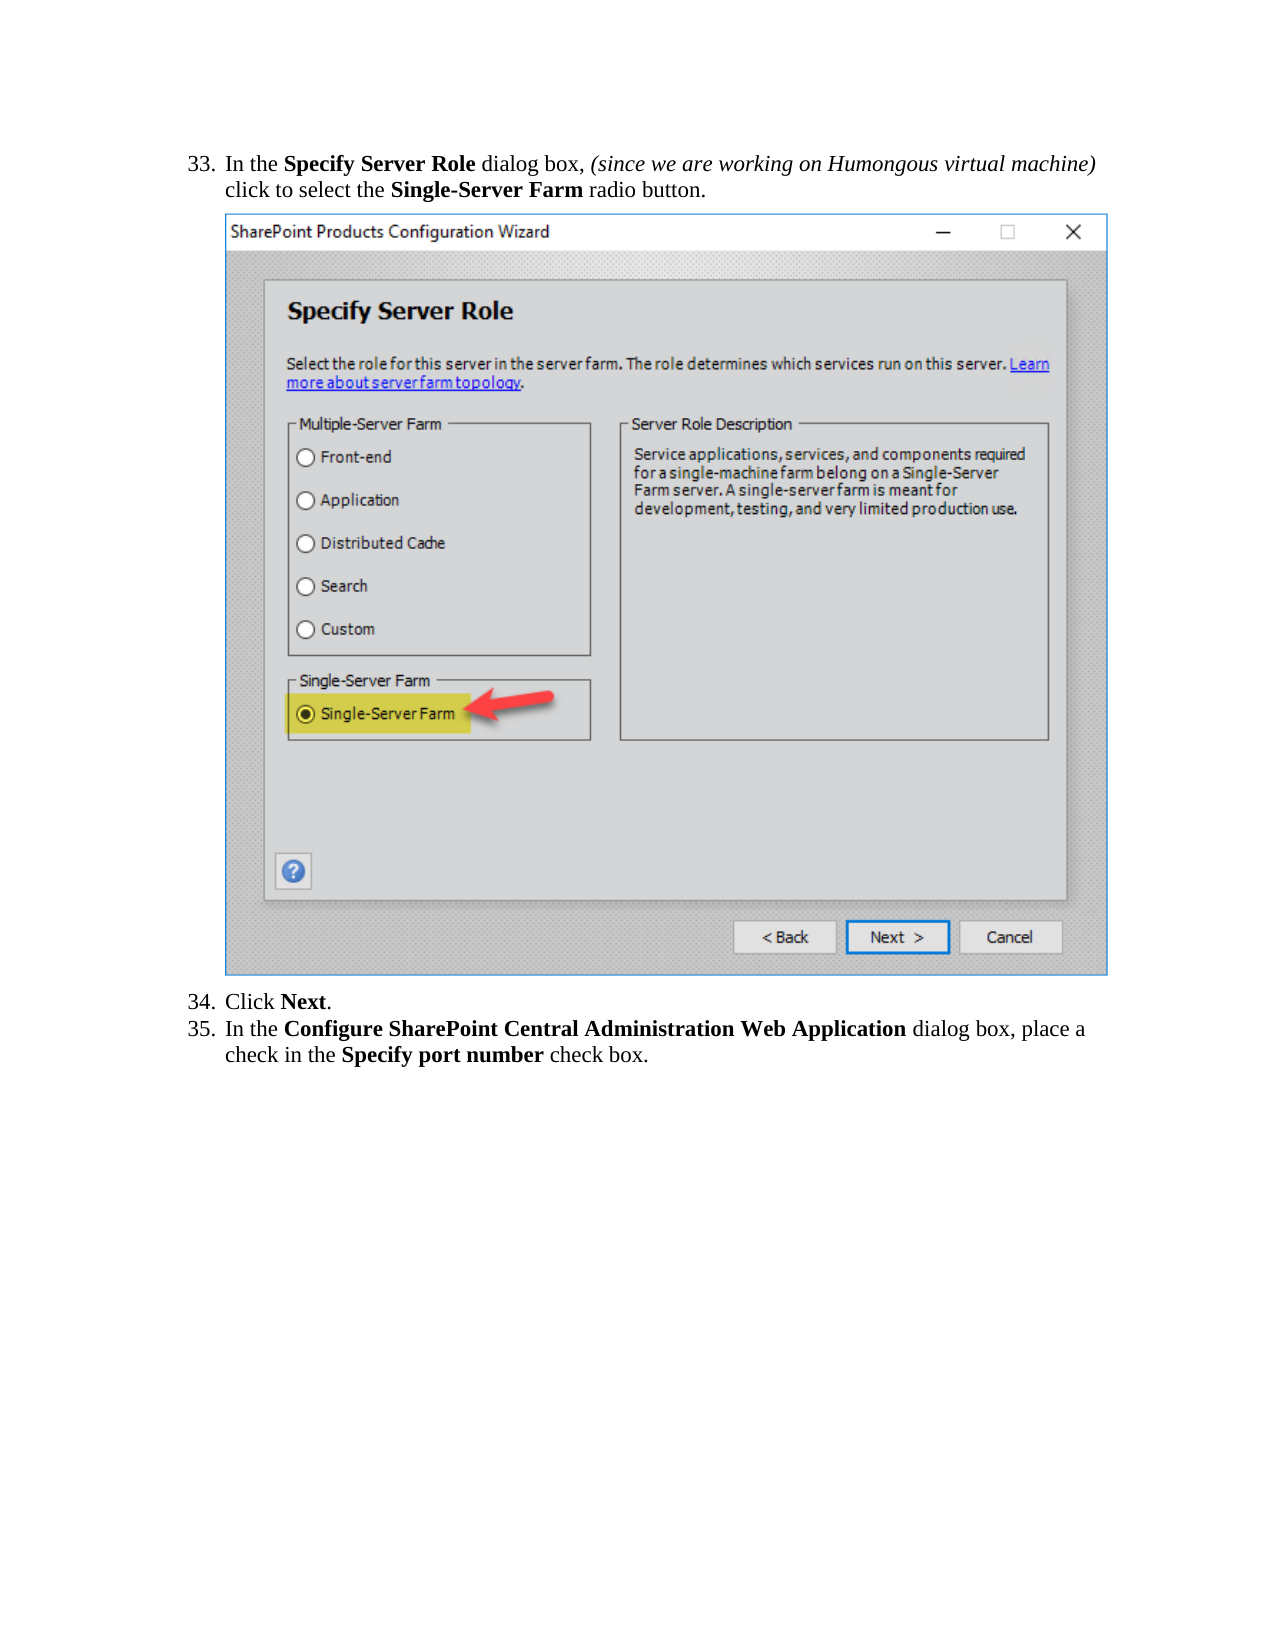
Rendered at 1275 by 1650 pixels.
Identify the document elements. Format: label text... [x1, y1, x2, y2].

list In the Configure SharePoint Central Administration Web Application dialog box, place a check in the Specify port number check box. [187, 1014, 1125, 1067]
list In the Specify Server Role dialog box, (since we are working on Humongous virtual machine) click to select the Single-Server Farm radio button. [187, 150, 1125, 203]
picture [225, 202, 1108, 989]
list Click Next. [187, 988, 1125, 1014]
